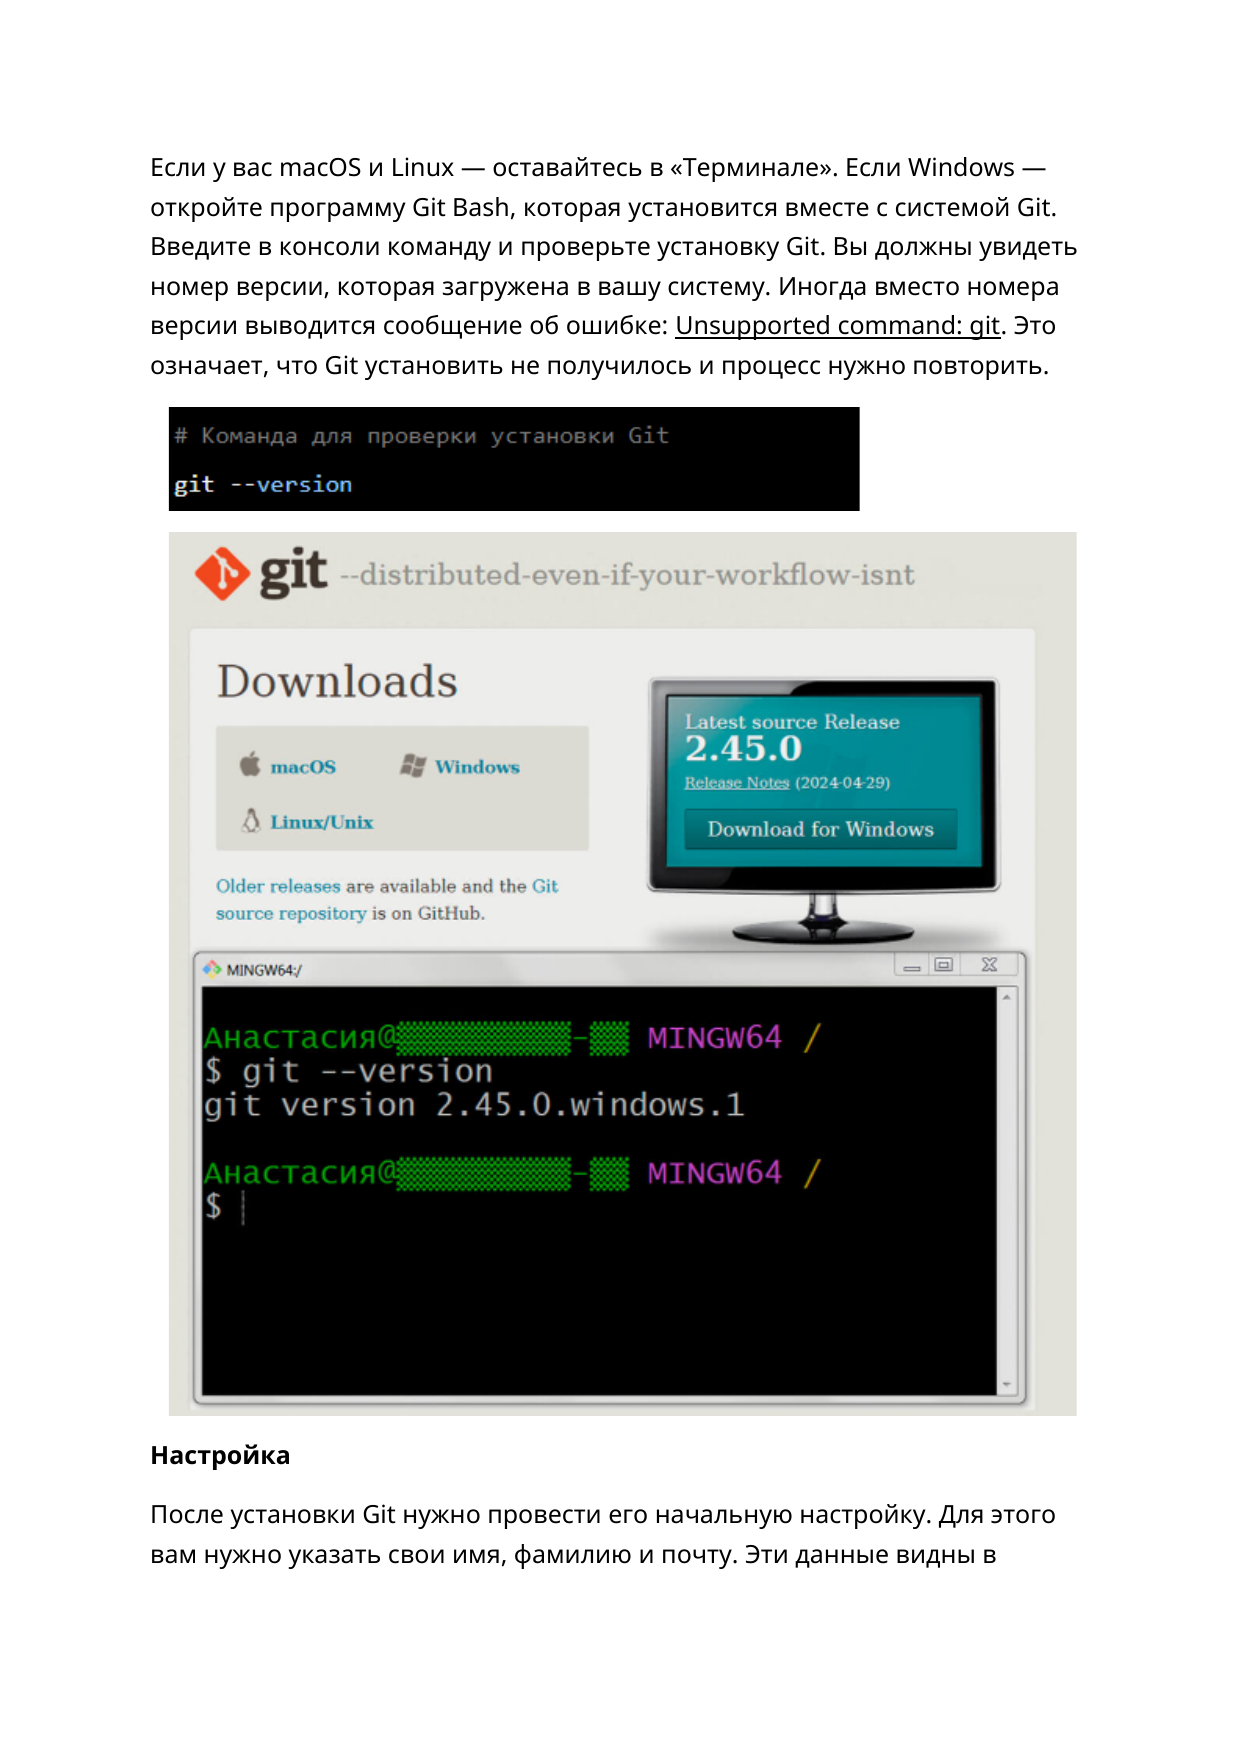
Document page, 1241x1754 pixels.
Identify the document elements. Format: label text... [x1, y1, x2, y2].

text Если у вас macOS и Linux — оставайтесь в «Терминале». Если Windows — откройте программу Git Bash, которая установится вместе с системой Git. [150, 150, 1090, 223]
text Введите в консоли команду и проверьте установку Git. Вы должны увидеть номер версии, которая загружена в вашу систему. Иногда вместо номера версии выводится сообщение об ошибке: Unsupported command: git. Это означает, что Git установить не получилось и процесс нужно повторить. [150, 229, 1090, 381]
subtitle Настройка [150, 1437, 1090, 1471]
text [150, 1497, 1090, 1571]
